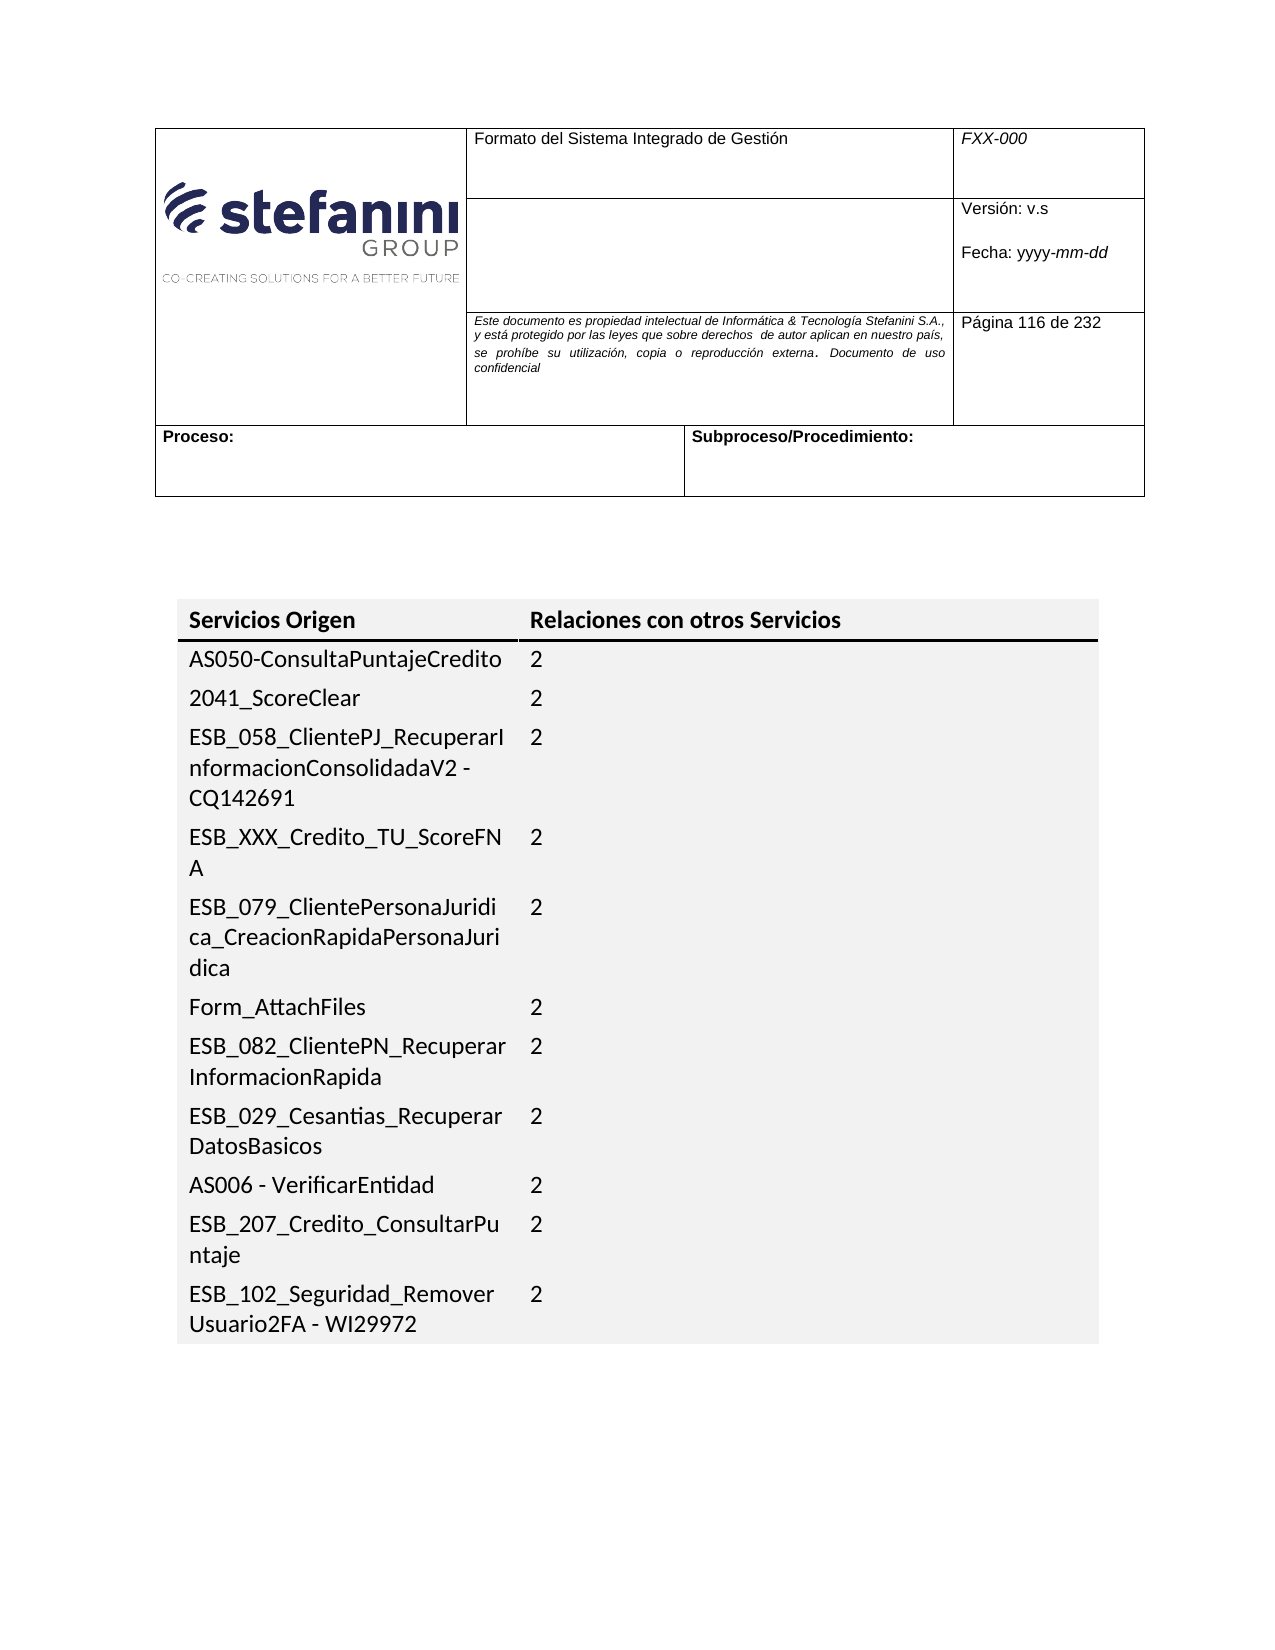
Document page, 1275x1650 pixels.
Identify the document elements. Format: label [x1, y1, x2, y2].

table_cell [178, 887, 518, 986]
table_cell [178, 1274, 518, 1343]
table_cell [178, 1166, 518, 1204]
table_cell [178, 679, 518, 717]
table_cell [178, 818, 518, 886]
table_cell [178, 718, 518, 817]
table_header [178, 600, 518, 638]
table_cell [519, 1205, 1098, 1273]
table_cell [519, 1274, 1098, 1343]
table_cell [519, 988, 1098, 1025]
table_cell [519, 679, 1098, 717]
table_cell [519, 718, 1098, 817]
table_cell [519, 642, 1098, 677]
picture [162, 182, 460, 286]
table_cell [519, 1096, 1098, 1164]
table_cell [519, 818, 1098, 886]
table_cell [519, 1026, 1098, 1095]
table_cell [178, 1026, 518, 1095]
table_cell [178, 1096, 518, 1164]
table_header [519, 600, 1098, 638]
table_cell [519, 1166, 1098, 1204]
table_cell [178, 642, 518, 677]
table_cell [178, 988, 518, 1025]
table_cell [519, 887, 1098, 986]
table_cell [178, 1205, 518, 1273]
